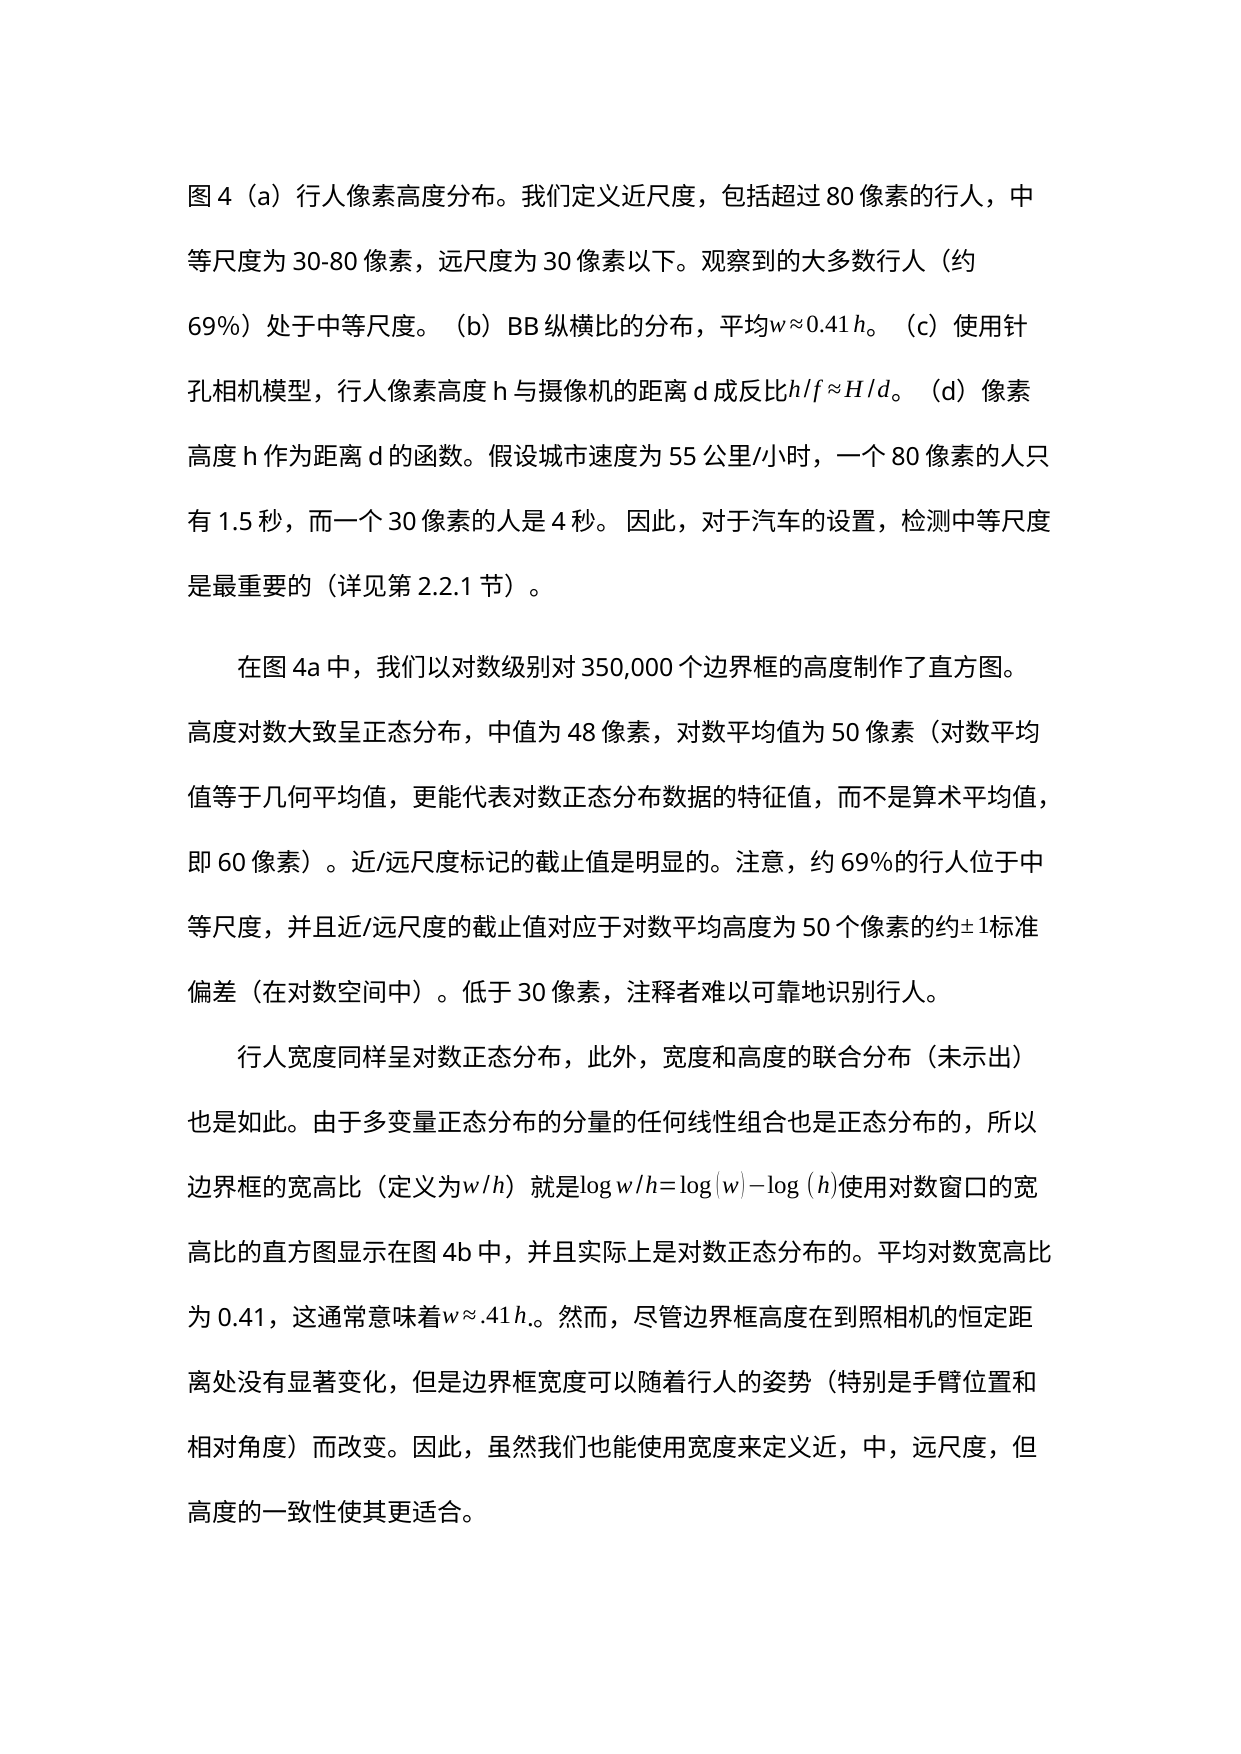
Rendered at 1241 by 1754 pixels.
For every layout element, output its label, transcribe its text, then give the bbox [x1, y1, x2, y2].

text 图4（a）行人像素高度分布。我们定义近尺度，包括超过80像素的行人，中等尺度为30-80像素，远尺度为30像素以下。观察到的大多数行人（约69％）处于中等尺度。（b）BB纵横比的分布，平均。（c）使用针孔相机模型，行人像素高度h与摄像机的距离d成反比。（d）像素高度h作为距离d的函数。假设城市速度为55公里/小时，一个80像素的人只有1.5秒，而一个30像素的人是4秒。 因此，对于汽车的设置，检测中等尺度是最重要的（详见第2.2.1节）。 [187, 162, 1053, 617]
text 行人宽度同样呈对数正态分布，此外，宽度和高度的联合分布（未示出）也是如此。由于多变量正态分布的分量的任何线性组合也是正态分布的，所以边界框的宽高比（定义为）就是使用对数窗口的宽高比的直方图显示在图4b中，并且实际上是对数正态分布的。平均对数宽高比为0.41，这通常意味着.。然而，尽管边界框高度在到照相机的恒定距离处没有显著变化，但是边界框宽度可以随着行人的姿势（特别是手臂位置和相对角度）而改变。因此，虽然我们也能使用宽度来定义近，中，远尺度，但高度的一致性使其更适合。 [187, 1023, 1053, 1543]
text 在图4a中，我们以对数级别对350,000个边界框的高度制作了直方图。高度对数大致呈正态分布，中值为48像素，对数平均值为50像素（对数平均值等于几何平均值，更能代表对数正态分布数据的特征值，而不是算术平均值，即60像素）。近/远尺度标记的截止值是明显的。注意，约69％的行人位于中等尺度，并且近/远尺度的截止值对应于对数平均高度为50个像素的约标准偏差（在对数空间中）。低于30像素，注释者难以可靠地识别行人。 [187, 633, 1053, 1023]
